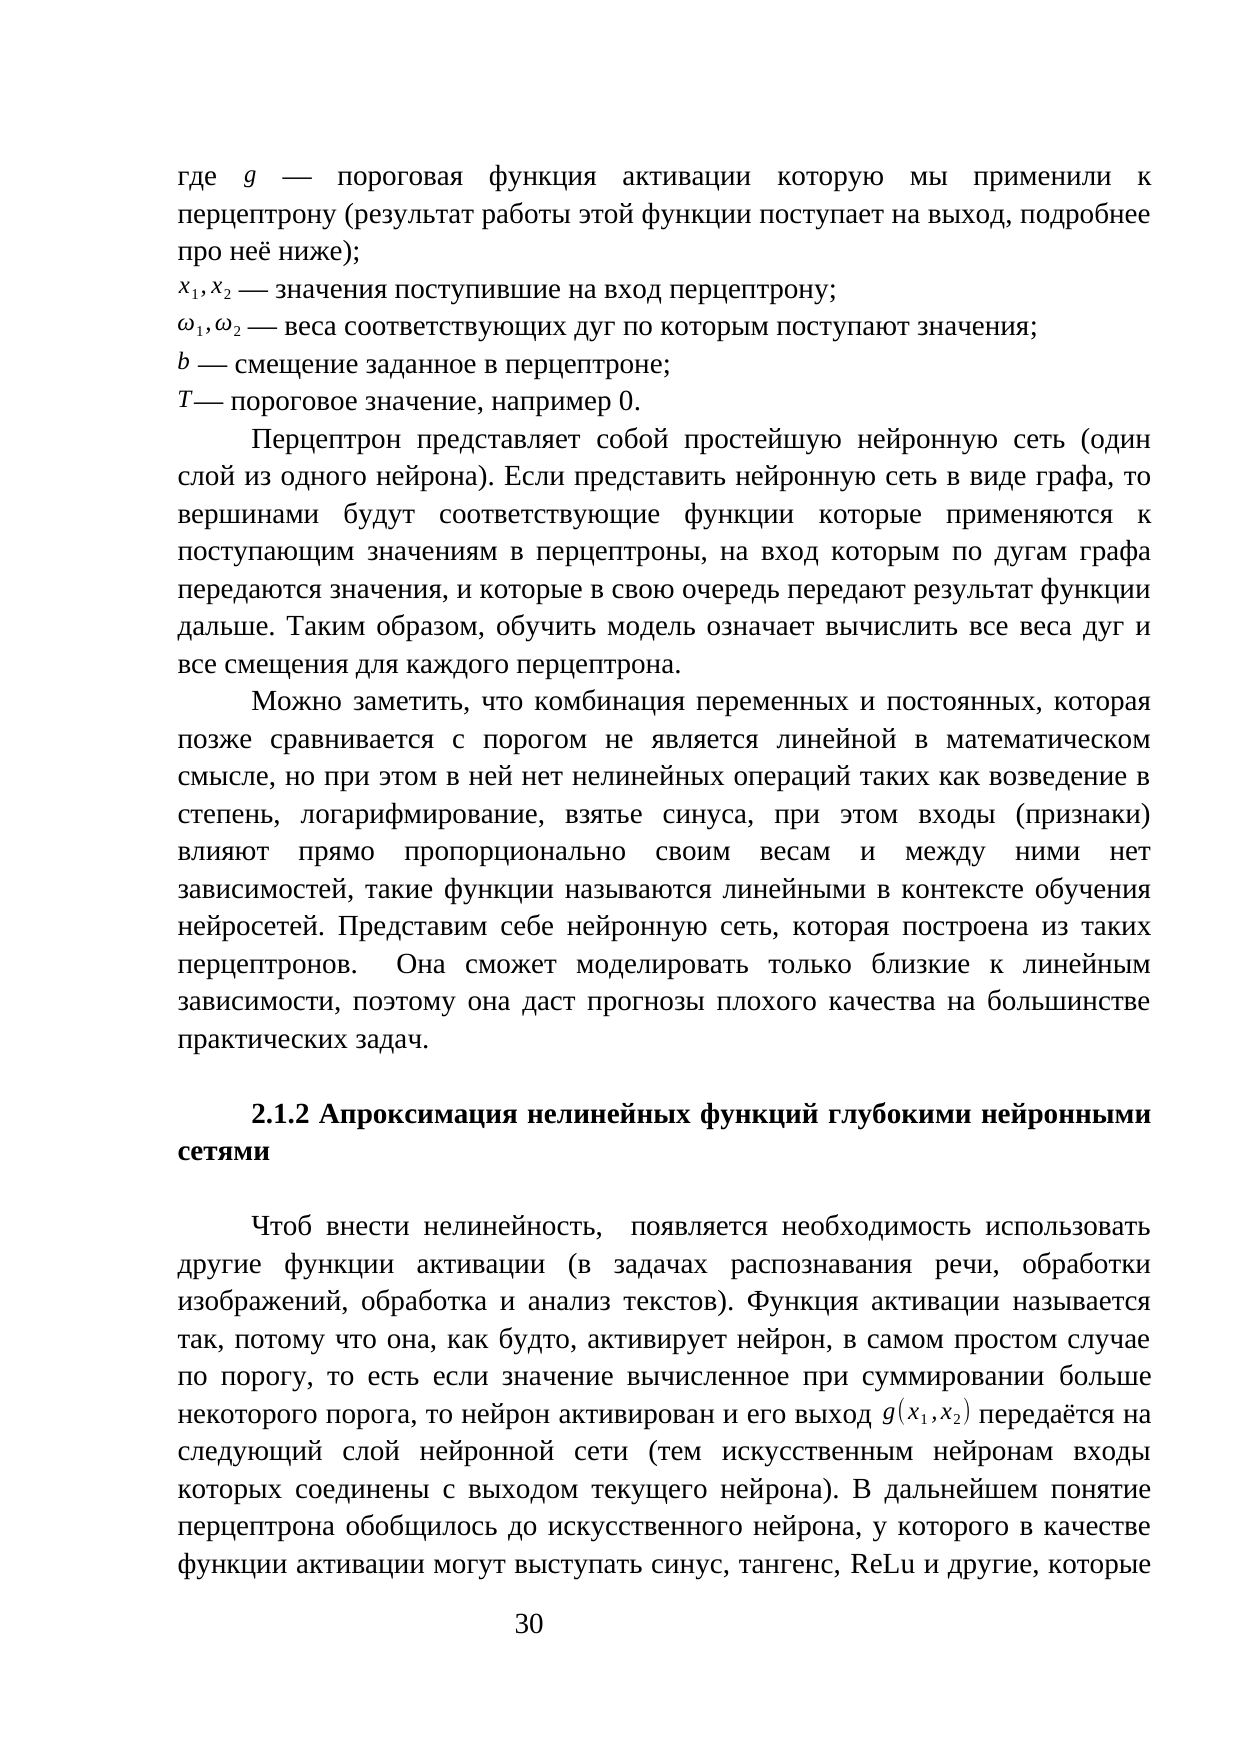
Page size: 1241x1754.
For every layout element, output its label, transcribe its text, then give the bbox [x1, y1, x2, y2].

text — смещение заданное в перцептроне; [177, 343, 1152, 381]
text Можно заметить, что комбинация переменных и постоянных, которая позже сравнивается с порогом не является линейной в математическом смысле, но при этом в ней нет нелинейных операций таких как возведение в степень, логарифмирование, взятье синуса, при этом входы (признаки) влияют прямо пропорционально своим весам и между ними нет зависимостей, такие функции называются линейными в контексте обучения нейросетей. Представим себе нейронную сеть, которая построена из таких перцептронов. Она сможет моделировать только близкие к линейным зависимости, поэтому она даст прогнозы плохого качества на большинстве практических задач. [177, 681, 1152, 1056]
text Перцептрон представляет собой простейшую нейронную сеть (один слой из одного нейрона). Если представить нейронную сеть в виде графа, то вершинами будут соответствующие функции которые применяются к поступающим значениям в перцептроны, на вход которым по дугам графа передаются значения, и которые в свою очередь передают результат функции дальше. Таким образом, обучить модель означает вычислить все веса дуг и все смещения для каждого перцептрона. [177, 418, 1152, 681]
subtitle 2.1.2 Апроксимация нелинейных функций глубокими нейронными сетями [177, 1093, 1152, 1168]
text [177, 1206, 1152, 1581]
text где — пороговая функция активации которую мы применили к перцептрону (результат работы этой функции поступает на выход, подробнее про неё ниже); [177, 156, 1152, 268]
text — значения поступившие на вход перцептрону; [177, 268, 1152, 306]
text — веса соответствующих дуг по которым поступают значения; [177, 306, 1152, 343]
text — пороговое значение, например 0. [177, 381, 1152, 418]
